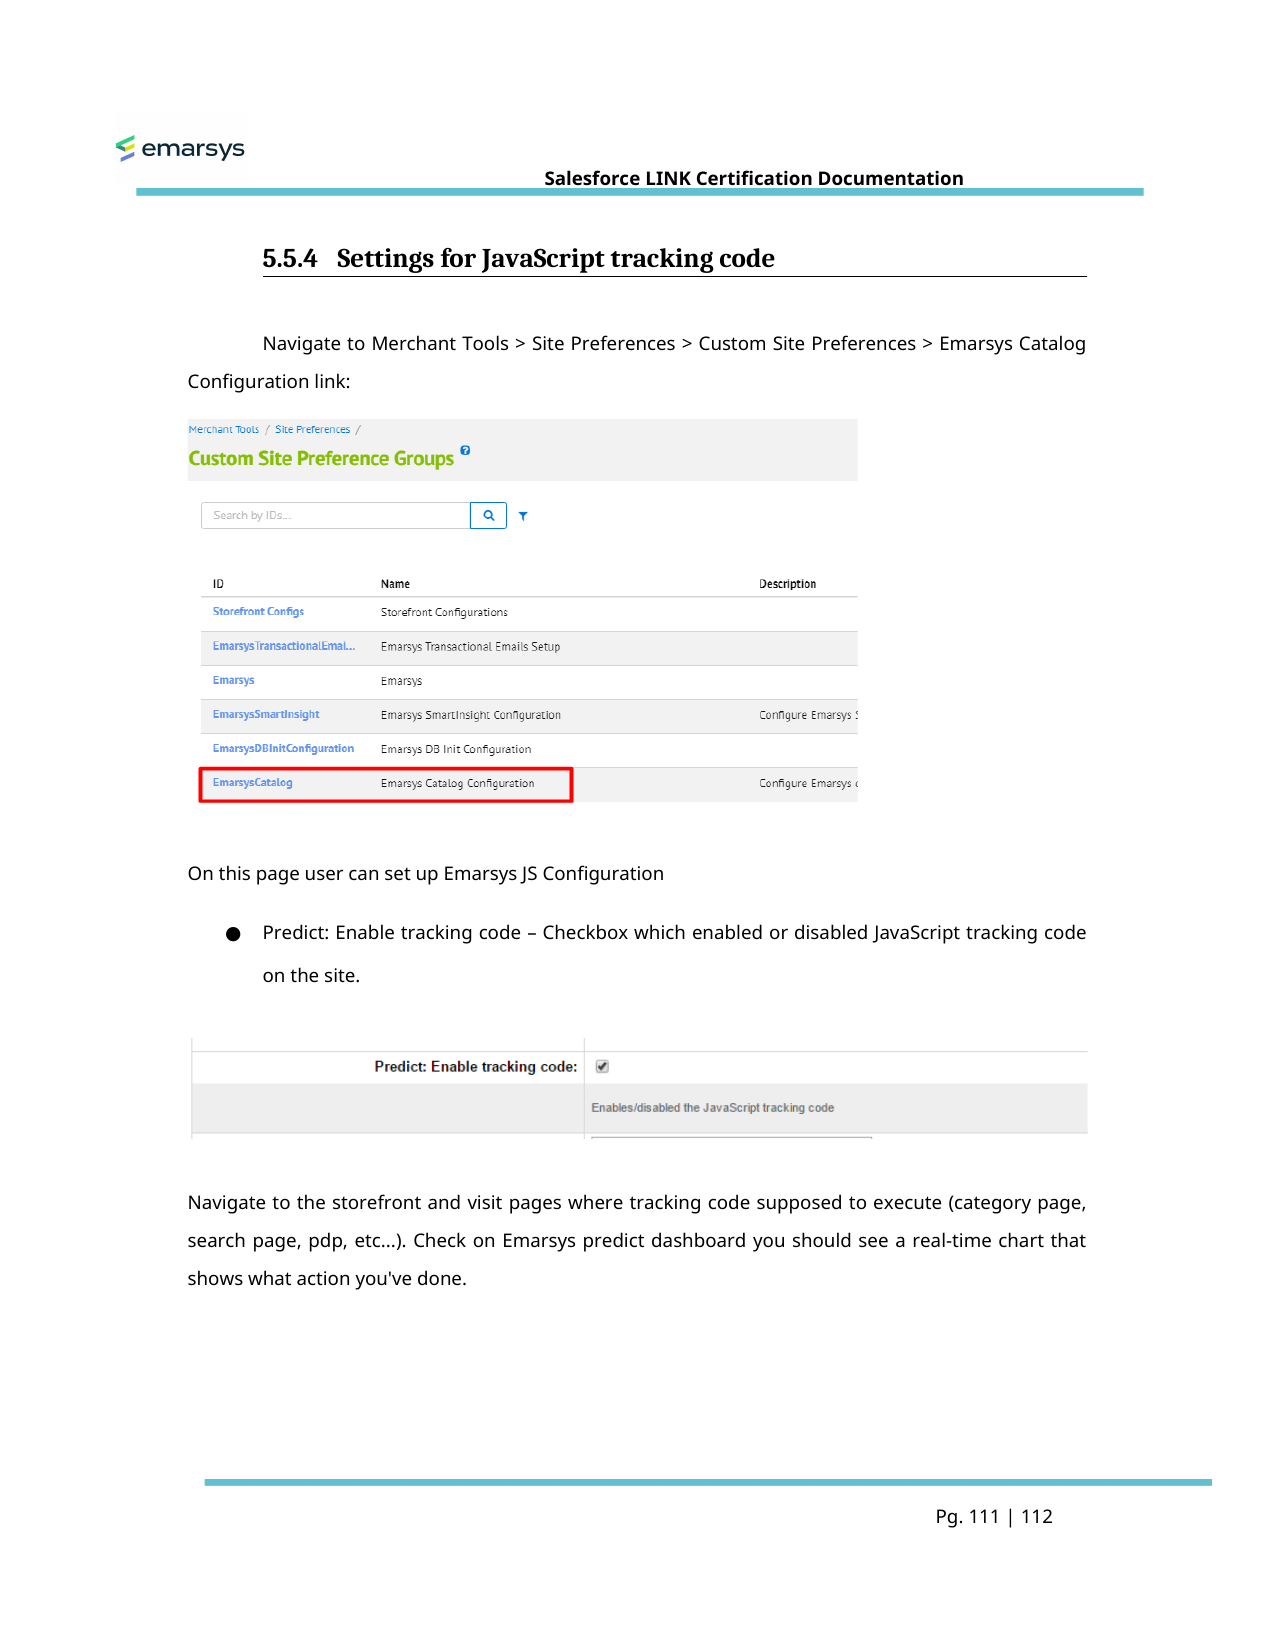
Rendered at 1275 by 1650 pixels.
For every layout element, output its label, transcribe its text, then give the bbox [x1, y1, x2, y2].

subtitle Settings for JavaScript tracking code [262, 243, 1087, 277]
picture [113, 111, 247, 185]
text Navigate to the storefront and visit pages where tracking code supposed to execute (category page, search page, pdp, etc...). Check on Emarsys predict dashboard you should see a real-time chart that shows what action you've done. [187, 1189, 1087, 1291]
text On this page user can set up Emarsys JS Configuration [187, 861, 1087, 886]
picture [136, 188, 1144, 196]
picture [187, 1038, 1088, 1139]
picture [187, 419, 858, 811]
text Navigate to Merchant Tools > Site Preferences > Custom Site Preferences > Emarsys Catalog Configuration link: [187, 330, 1087, 394]
picture [204, 1479, 1212, 1486]
list Predict: Enable tracking code – Checkbox which enabled or disabled JavaScript tracking code on the site. [225, 911, 1087, 988]
